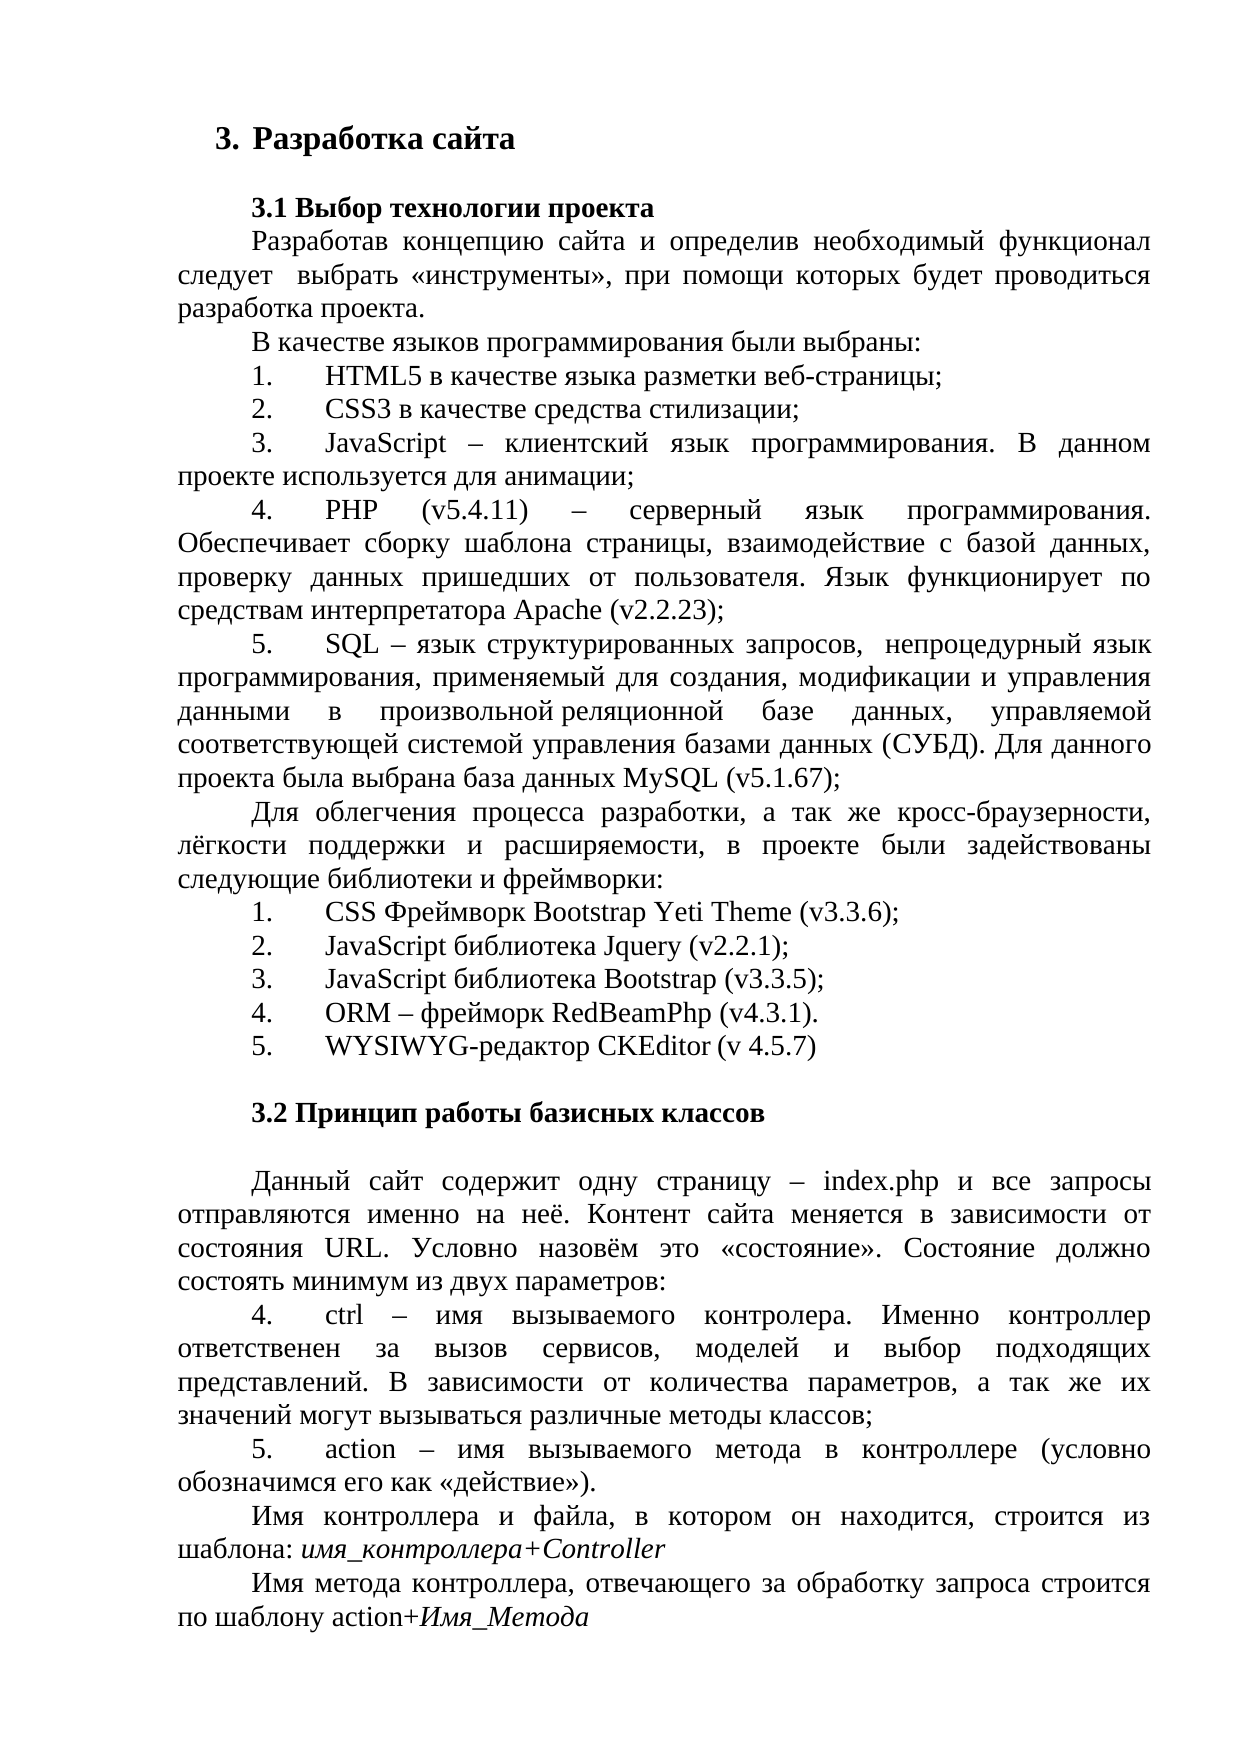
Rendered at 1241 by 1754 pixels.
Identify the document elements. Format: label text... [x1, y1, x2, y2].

list CSS Фреймворк Bootstrap Yeti Theme (v3.3.6); [177, 894, 1152, 928]
text 3.1 Выбор технологии проекта [177, 190, 1152, 223]
list PHP (v5.4.11) – серверный язык программирования. Обеспечивает сборку шаблона страницы, взаимодействие с базой данных, проверку данных пришедших от пользователя. Язык функционирует по средствам интерпретатора Apache (v2.2.23); [177, 492, 1152, 626]
list JavaScript библиотека Bootstrap (v3.3.5); [177, 961, 1152, 995]
text В качестве языков программирования были выбраны: [177, 324, 1152, 358]
list CSS3 в качестве средства стилизации; [177, 391, 1152, 425]
text Имя контроллера и файла, в котором он находится, строится из шаблона: имя_контроллера+Controller [177, 1498, 1152, 1565]
list WYSIWYG-редактор CKEditor (v 4.5.7) [251, 1028, 1152, 1062]
text Имя метода контроллера, отвечающего за обработку запроса строится по шаблону action+Имя_Метода [177, 1565, 1152, 1632]
list JavaScript библиотека Jquery (v2.2.1); [177, 928, 1152, 961]
text Данный сайт содержит одну страницу – index.php и все запросы отправляются именно на неё. Контент сайта меняется в зависимости от состояния URL. Условно назовём это «состояние». Состояние должно состоять минимум из двух параметров: [177, 1163, 1152, 1297]
list ORM – фрейморк RedBeamPhp (v4.3.1). [251, 995, 1152, 1028]
text Для облегчения процесса разработки, а так же кросс-браузерности, лёгкости поддержки и расширяемости, в проекте были задействованы следующие библиотеки и фреймворки: [177, 794, 1152, 894]
text Разработав концепцию сайта и определив необходимый функционал следует выбрать «инструменты», при помощи которых будет проводиться разработка проекта. [177, 223, 1152, 324]
list ctrl – имя вызываемого контролера. Именно контроллер ответственен за вызов сервисов, моделей и выбор подходящих представлений. В зависимости от количества параметров, а так же их значений могут вызываться различные методы классов; [177, 1297, 1152, 1431]
list Разработка сайта [215, 118, 1152, 156]
list HTML5 в качестве языка разметки веб-страницы; [177, 358, 1152, 391]
list 3.2 Принцип работы базисных классов [177, 1096, 1152, 1129]
list SQL – язык структурированных запросов, непроцедурный язык программирования, применяемый для создания, модификации и управления данными в произвольной реляционной базе данных, управляемой соответствующей системой управления базами данных (СУБД). Для данного проекта была выбрана база данных MySQL (v5.1.67); [177, 626, 1152, 794]
list JavaScript – клиентский язык программирования. В данном проекте используется для анимации; [177, 425, 1152, 492]
list action – имя вызываемого метода в контроллере (условно обозначимся его как «действие»). [177, 1431, 1152, 1498]
